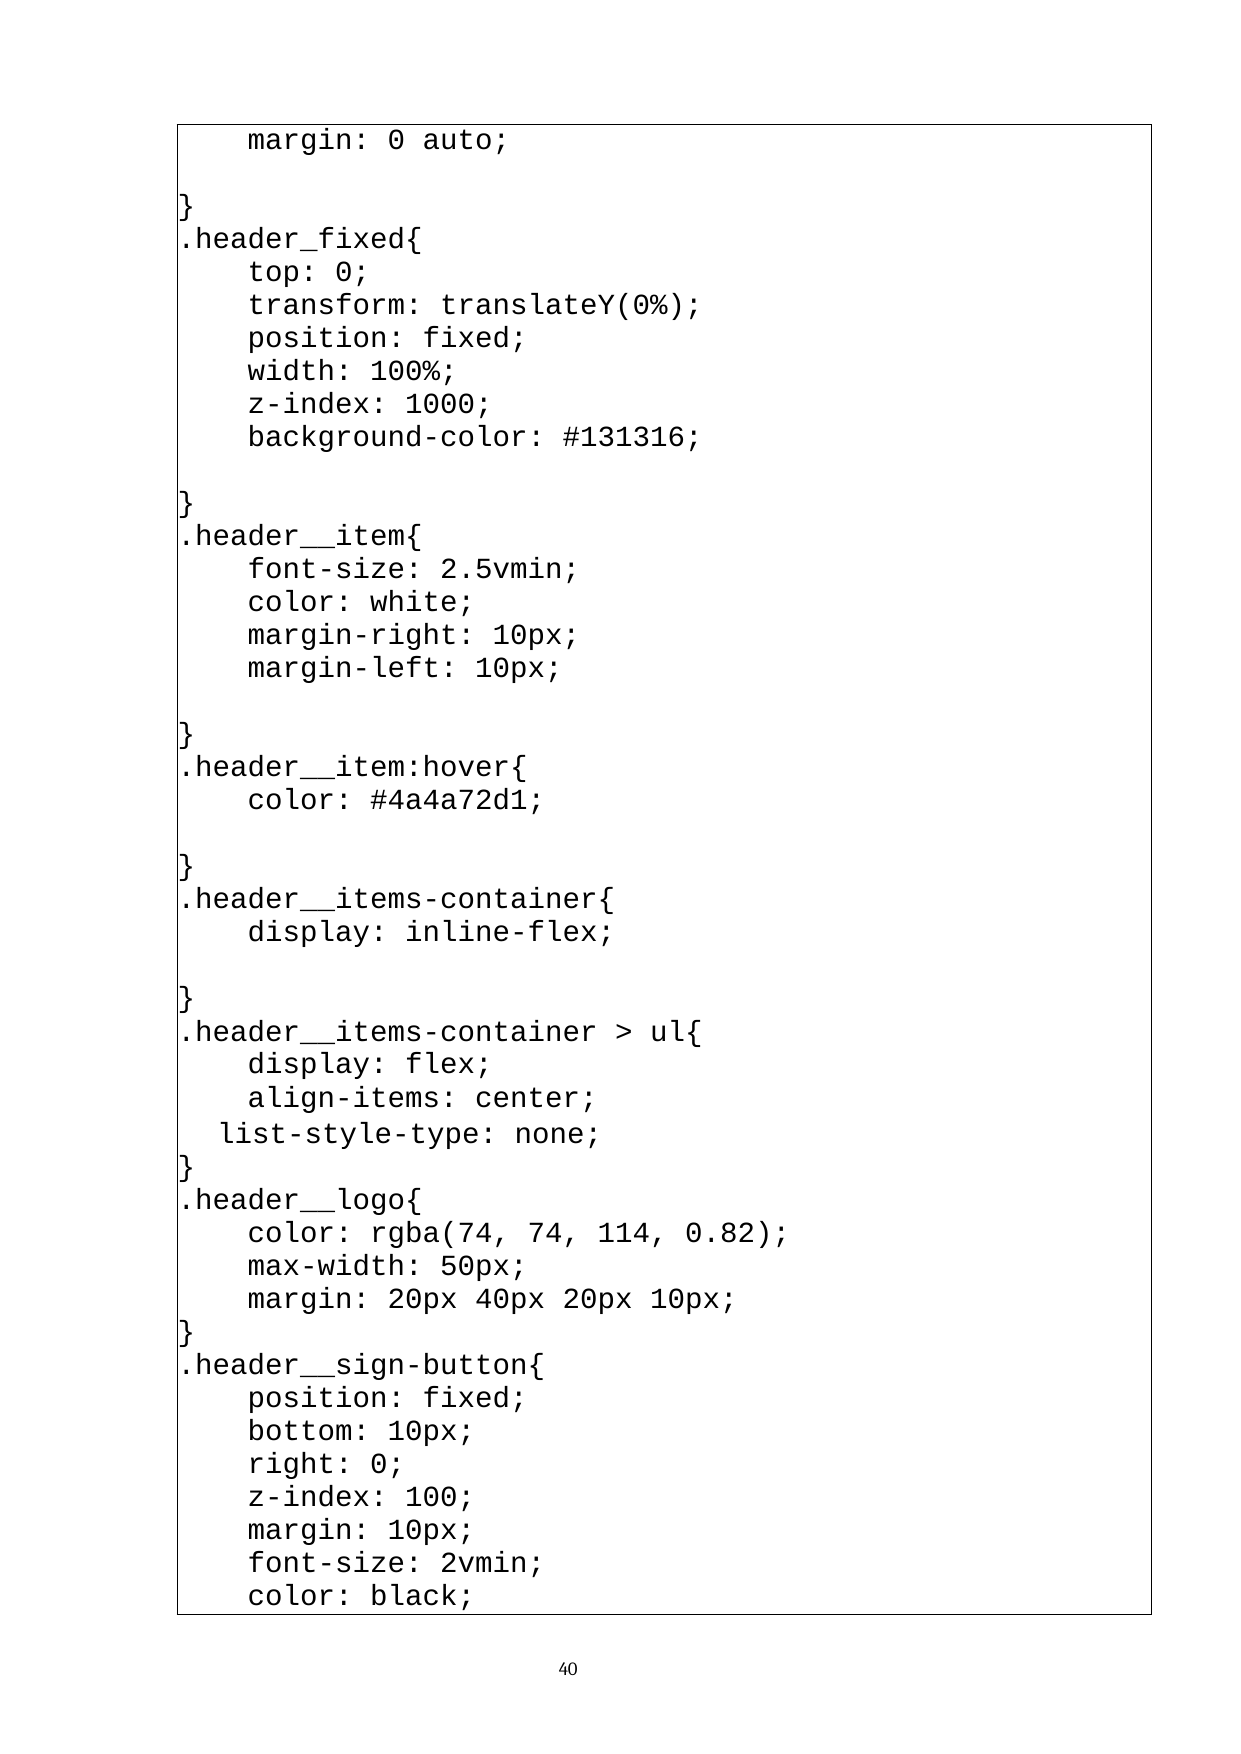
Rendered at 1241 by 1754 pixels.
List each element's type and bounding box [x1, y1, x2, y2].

table_header [178, 125, 1151, 1614]
